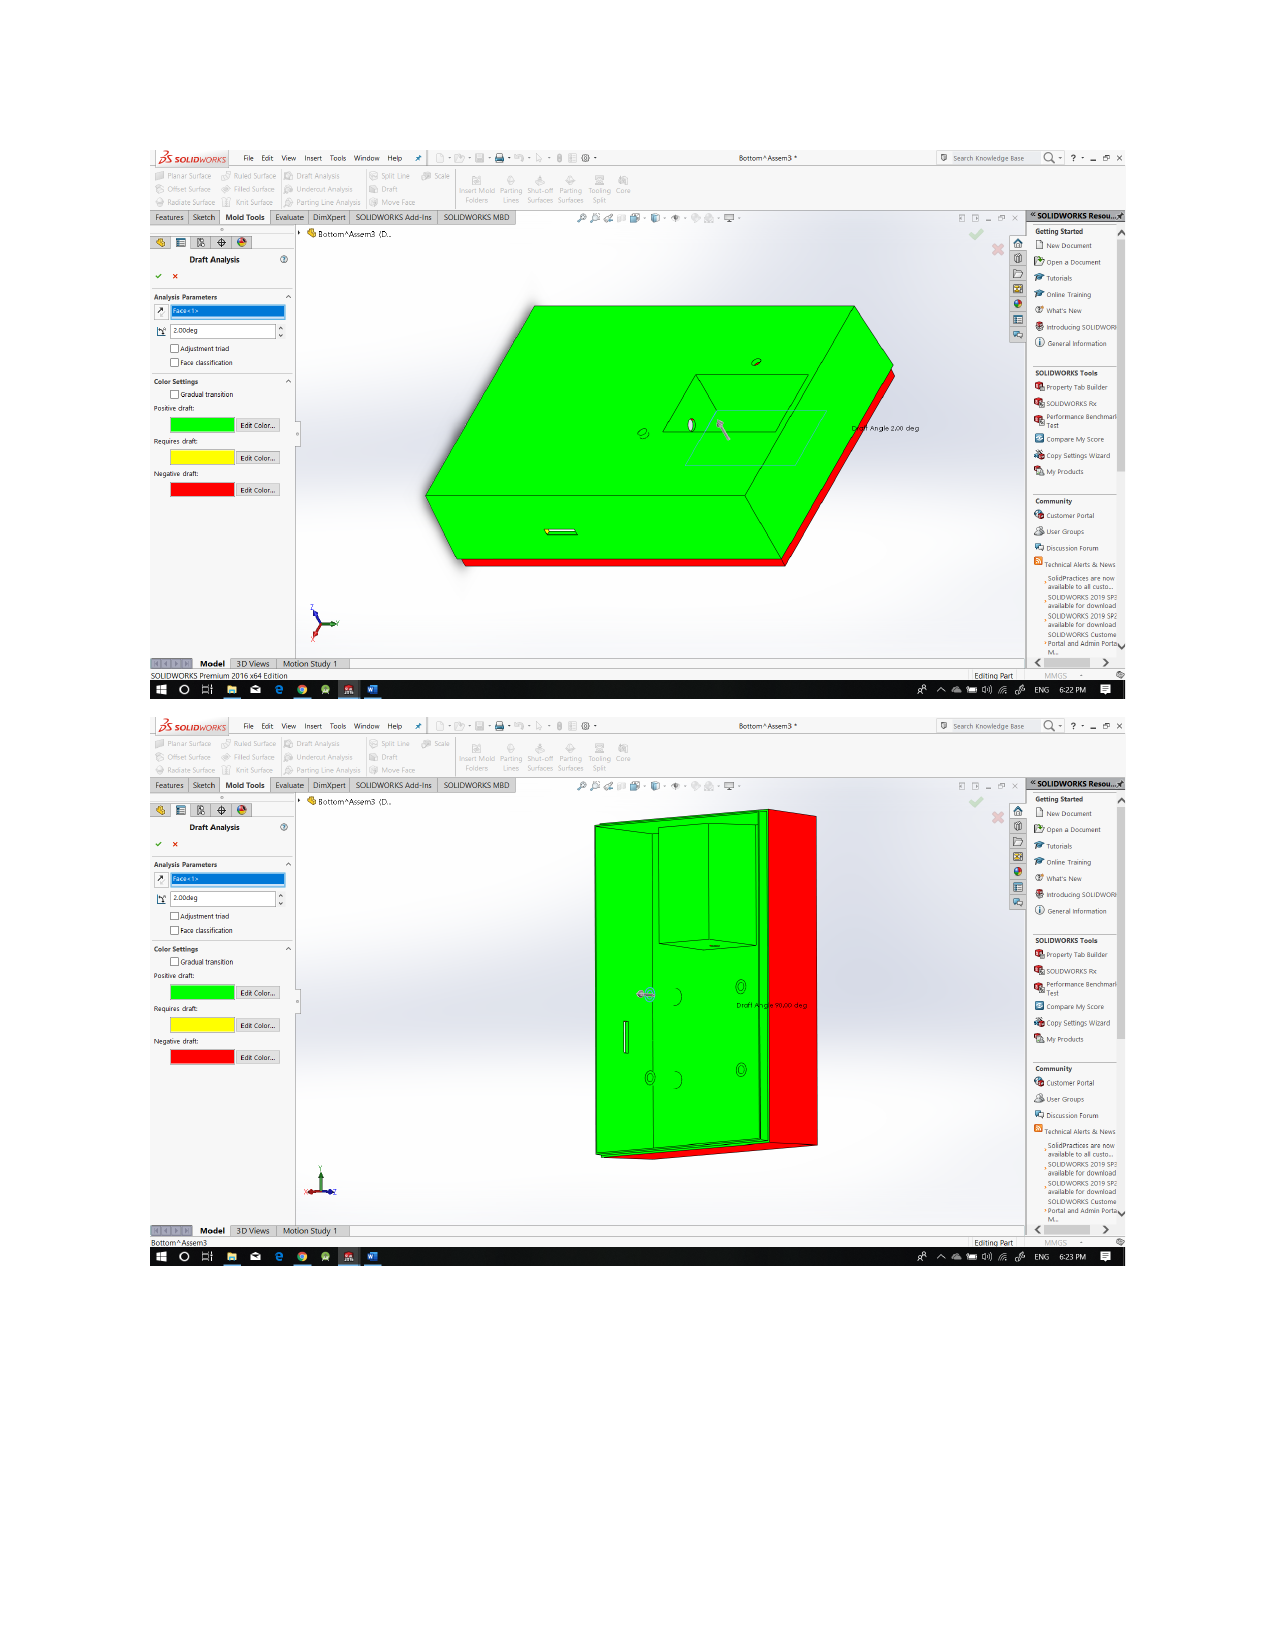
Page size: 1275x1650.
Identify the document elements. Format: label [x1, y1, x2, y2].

picture [150, 717, 1125, 1266]
picture [150, 150, 1125, 699]
